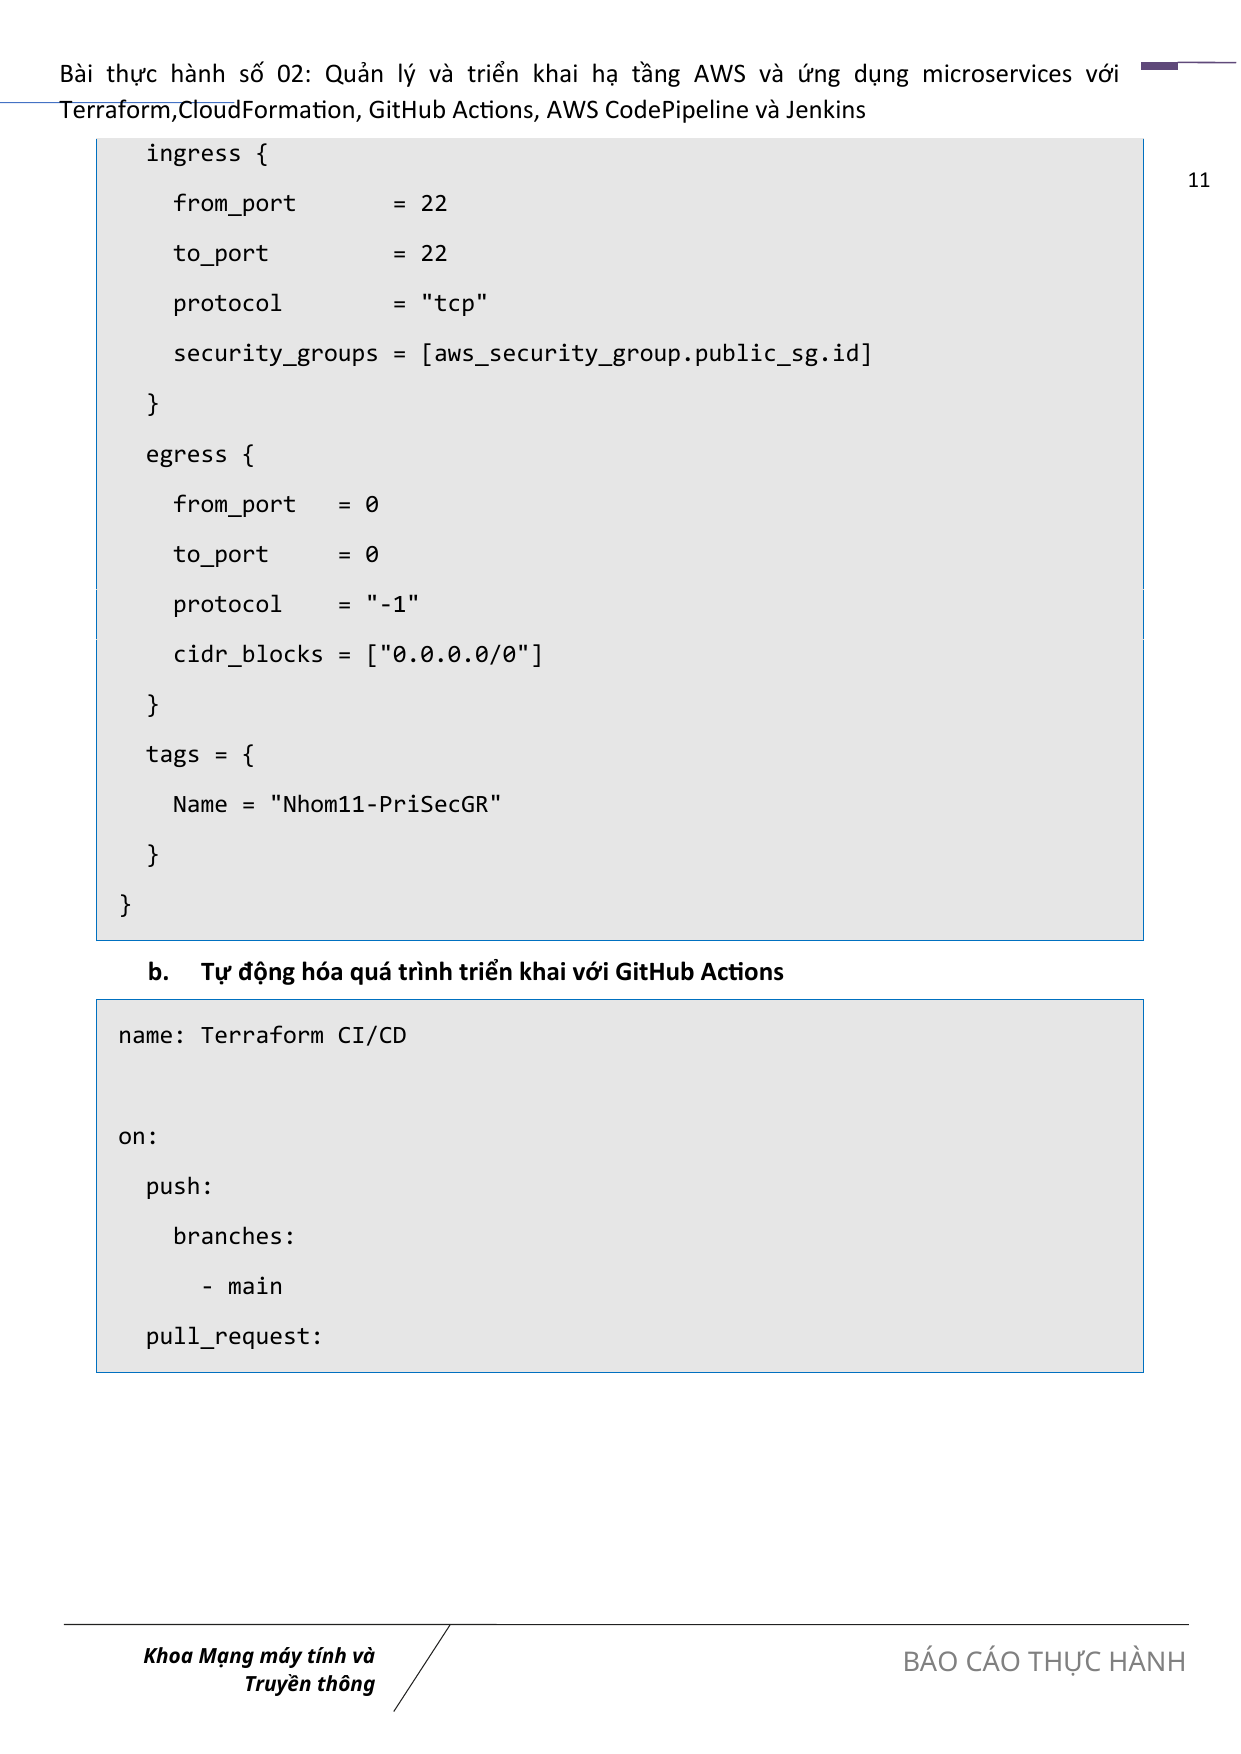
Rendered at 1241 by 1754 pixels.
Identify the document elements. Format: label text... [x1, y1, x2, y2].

text from_port = 0 [97, 489, 1143, 539]
text security_groups = [aws_security_group.public_sg.id] [97, 339, 1143, 389]
subtitle Tự động hóa quá trình triển khai với GitHub Actions [148, 954, 1122, 987]
text to_port = 0 [97, 539, 1143, 589]
text Name = "Nhom11-PriSecGR" [97, 790, 1143, 840]
text name: Terraform CI/CD [97, 1000, 1143, 1071]
text cidr_blocks = ["0.0.0.0/0"] [97, 639, 1143, 690]
text } [97, 890, 1143, 940]
text protocol = "-1" [97, 589, 1143, 639]
text protocol = "tcp" [97, 289, 1143, 339]
text ingress { [96, 138, 1143, 189]
text on: [97, 1121, 1143, 1171]
text from_port = 22 [97, 189, 1143, 239]
text } [97, 690, 1143, 740]
text to_port = 22 [97, 239, 1143, 289]
text pull_request: [97, 1322, 1143, 1372]
text push: [97, 1171, 1143, 1222]
text tags = { [97, 740, 1143, 790]
text } [97, 840, 1143, 890]
text - main [97, 1272, 1143, 1322]
text egress { [97, 439, 1143, 489]
text branches: [97, 1222, 1143, 1272]
text } [97, 389, 1143, 439]
